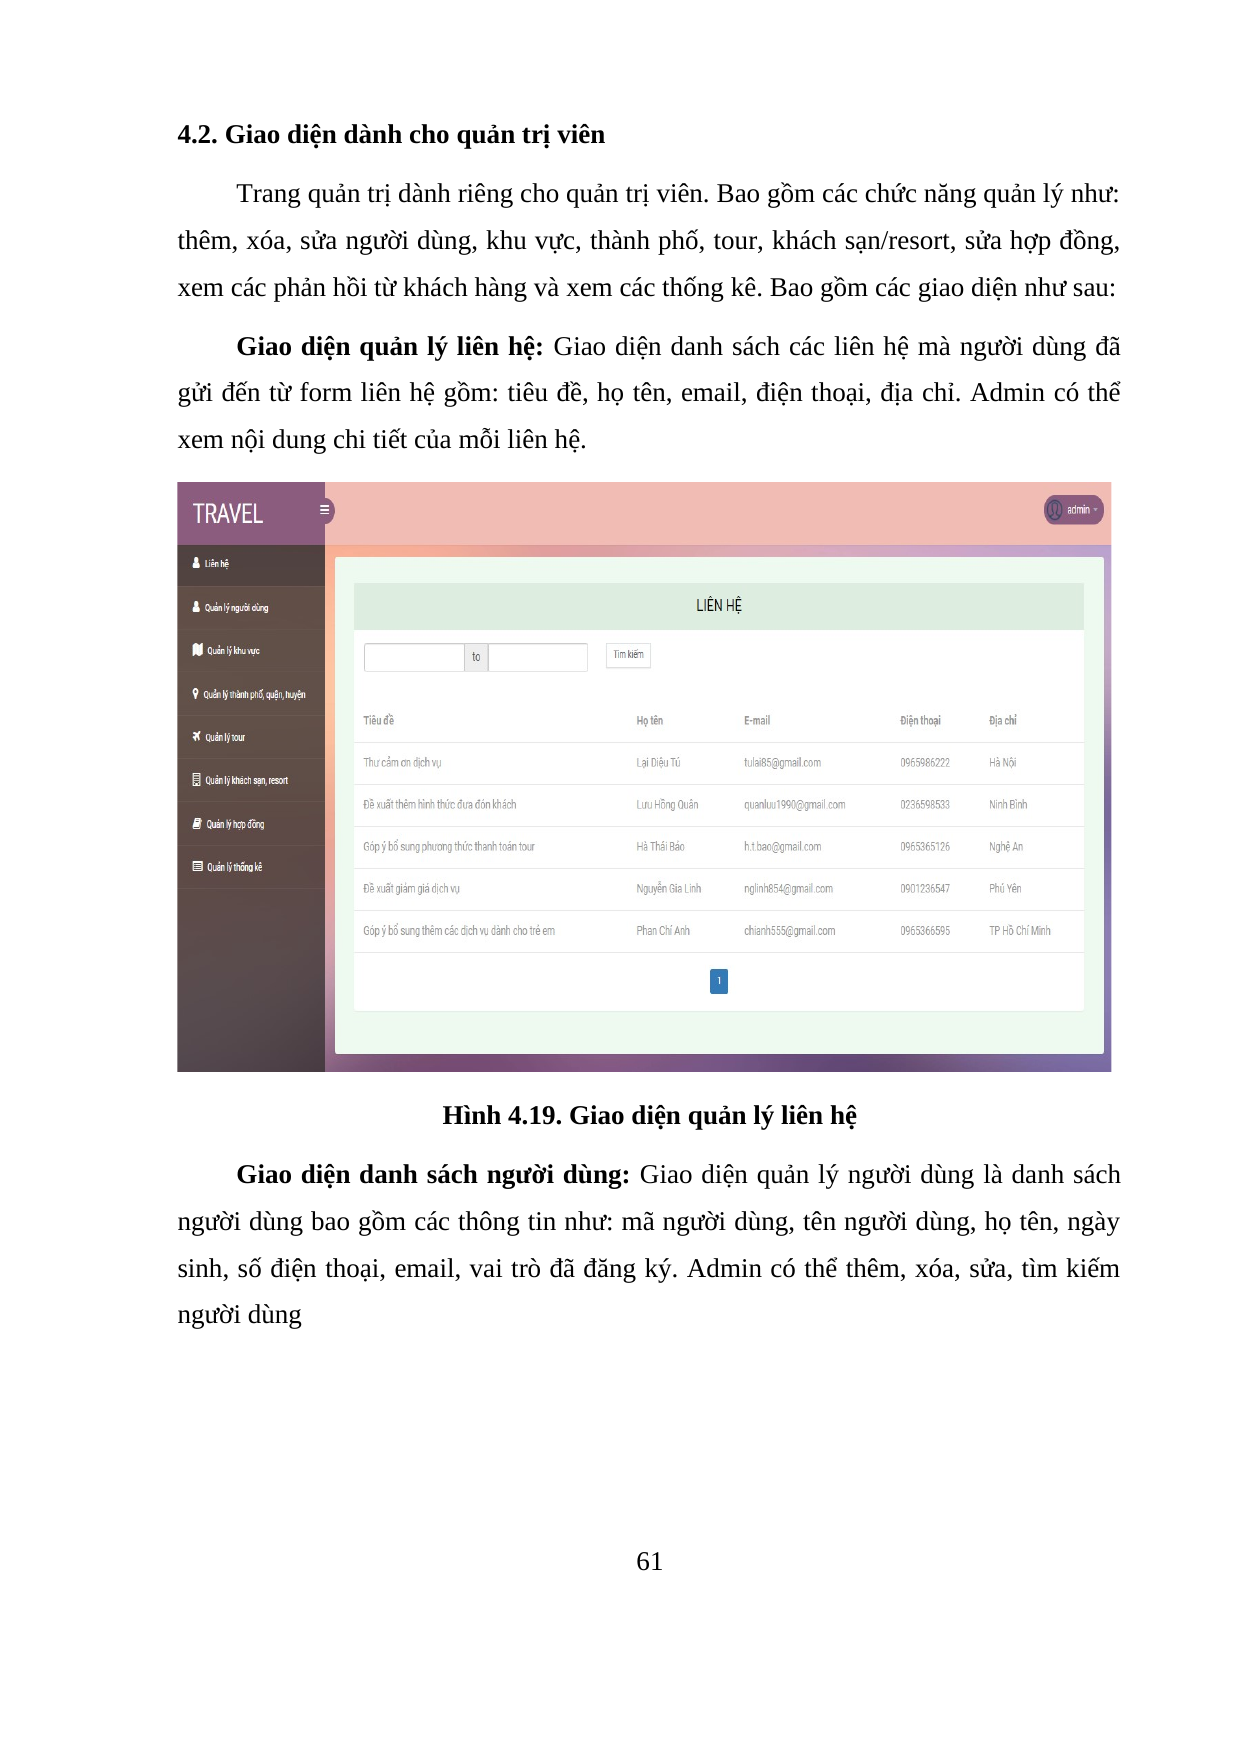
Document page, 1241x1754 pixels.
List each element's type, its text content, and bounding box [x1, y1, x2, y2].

text Hình 4.19. Giao diện quản lý liên hệ [177, 1099, 1122, 1130]
text Giao diện quản lý liên hệ: Giao diện danh sách các liên hệ mà người dùng đã gửi đến từ form liên hệ gồm: tiêu đề, họ tên, email, điện thoại, địa chỉ. Admin có thể xem nội dung chi tiết của mỗi liên hệ. [177, 330, 1122, 454]
text Giao diện danh sách người dùng: Giao diện quản lý người dùng là danh sách người dùng bao gồm các thông tin như: mã người dùng, tên người dùng, họ tên, ngày sinh, số điện thoại, email, vai trò đã đăng ký. Admin có thể thêm, xóa, sửa, tìm kiếm người dùng [177, 1158, 1122, 1329]
subtitle 4.2. Giao diện dành cho quản trị viên [177, 118, 1092, 149]
picture [177, 482, 1112, 1072]
text Trang quản trị dành riêng cho quản trị viên. Bao gồm các chức năng quản lý như: thêm, xóa, sửa người dùng, khu vực, thành phố, tour, khách sạn/resort, sửa hợp đồng, xem các phản hồi từ khách hàng và xem các thống kê. Bao gồm các giao diện như sau: [177, 177, 1122, 302]
